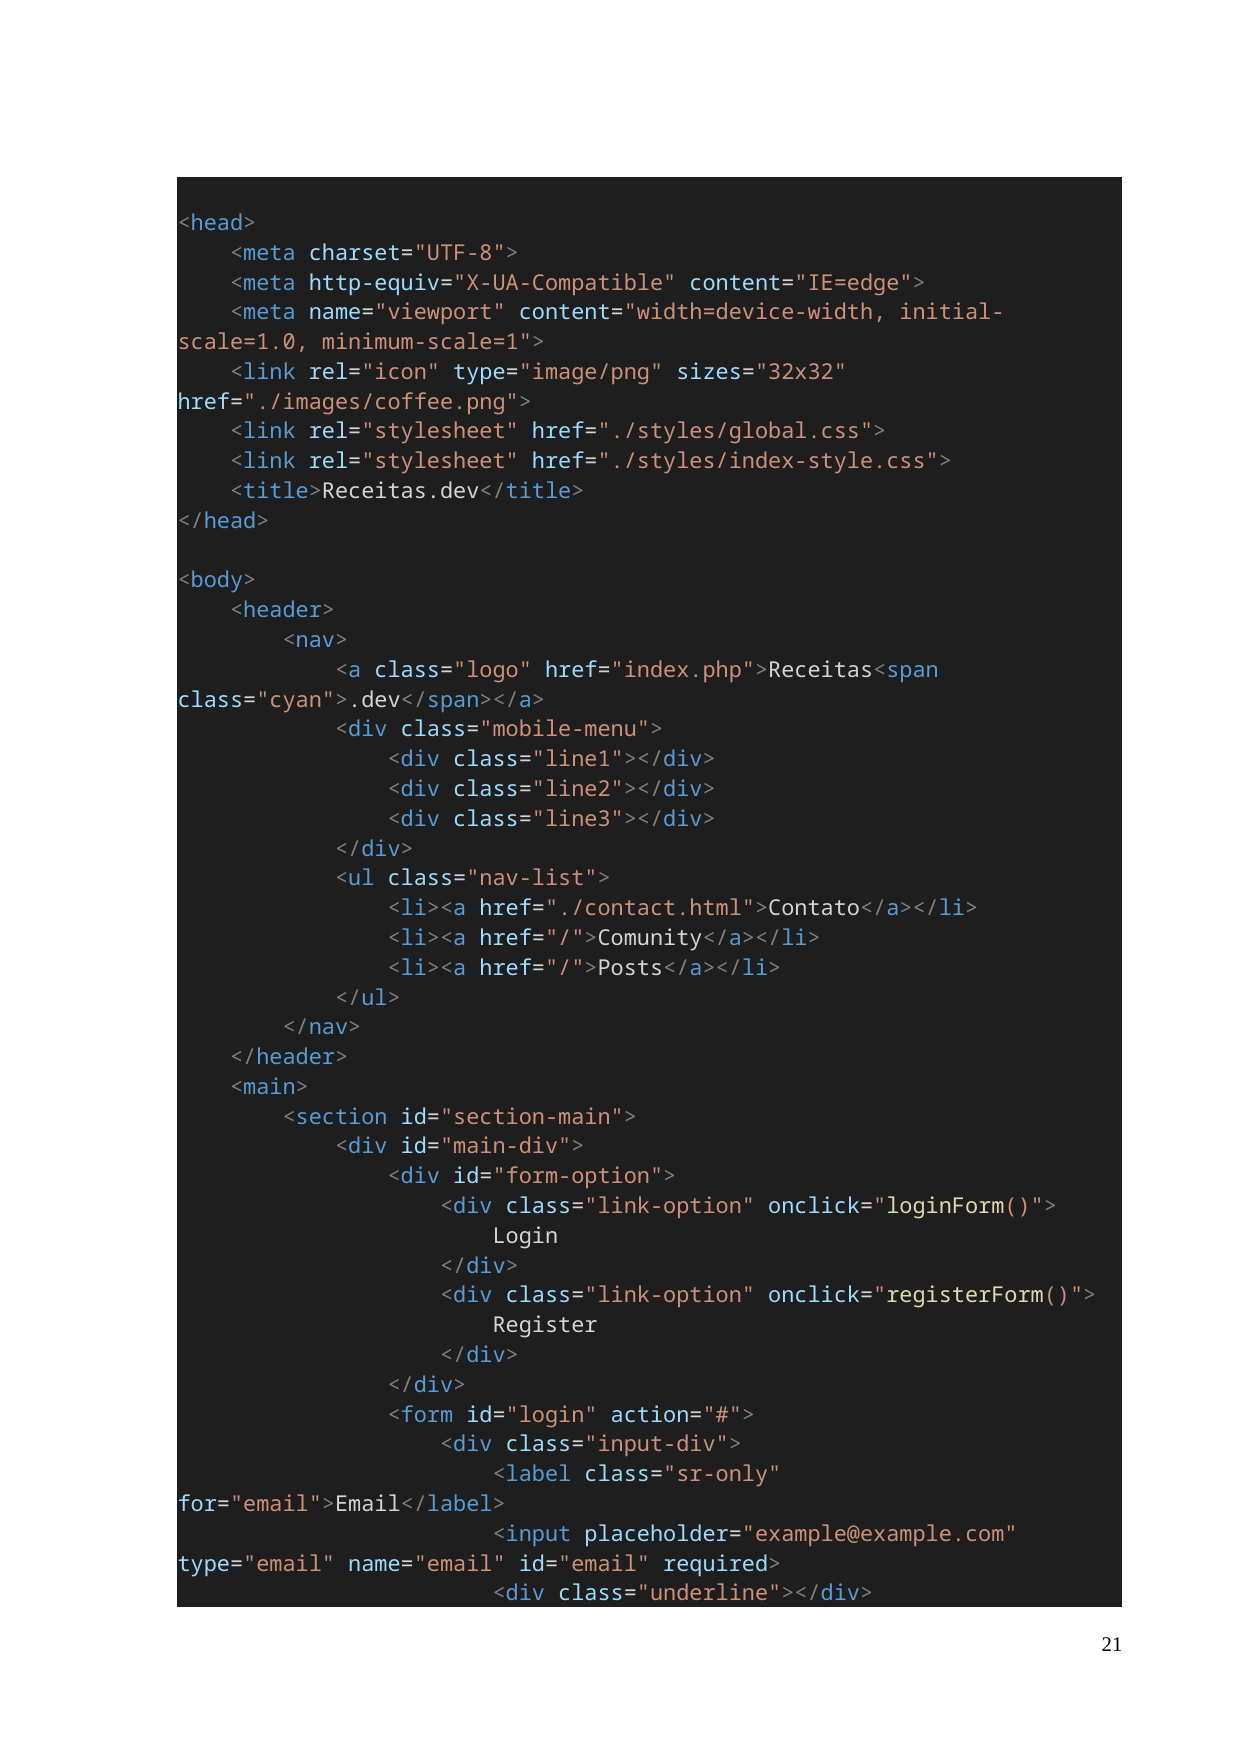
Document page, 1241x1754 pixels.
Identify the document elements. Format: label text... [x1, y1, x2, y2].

text <div id="main-div"> [177, 1131, 1122, 1160]
text <div class="underline"></div> [177, 1577, 1122, 1607]
text <title>Receitas.dev</title> [177, 475, 1122, 505]
text </div> [177, 1369, 1122, 1399]
text <form id="login" action="#"> [177, 1399, 1122, 1428]
text </nav> [177, 1011, 1122, 1041]
text </div> [177, 1339, 1122, 1369]
text </header> [177, 1041, 1122, 1071]
text <div id="form-option"> [177, 1160, 1122, 1190]
text <li><a href="/">Posts</a></li> [177, 952, 1122, 982]
text <main> [177, 1071, 1122, 1101]
text <meta charset="UTF-8"> [177, 237, 1122, 267]
text <div class="line1"></div> [177, 743, 1122, 773]
text <li><a href="./contact.html">Contato</a></li> [177, 892, 1122, 922]
text </head> [177, 505, 1122, 535]
text <input placeholder="example@example.com" type="email" name="email" id="email" required> [177, 1518, 1122, 1577]
text <meta name="viewport" content="width=device-width, initial-scale=1.0, minimum-scale=1"> [177, 296, 1122, 356]
text <link rel="stylesheet" href="./styles/index-style.css"> [177, 445, 1122, 475]
text </div> [177, 1250, 1122, 1279]
text <link rel="stylesheet" href="./styles/global.css"> [177, 416, 1122, 445]
text <div class="mobile-menu"> [177, 713, 1122, 743]
text <li><a href="/">Comunity</a></li> [177, 922, 1122, 952]
text <body> [177, 564, 1122, 594]
text Register [177, 1309, 1122, 1339]
text </ul> [177, 982, 1122, 1011]
text <head> [177, 207, 1122, 237]
text <header> [177, 594, 1122, 624]
text <div class="link-option" onclick="loginForm()"> [177, 1190, 1122, 1220]
text <a class="logo" href="index.php">Receitas<span class="cyan">.dev</span></a> [177, 654, 1122, 713]
text <nav> [177, 624, 1122, 654]
text </div> [177, 833, 1122, 862]
text <div class="line3"></div> [177, 803, 1122, 833]
text <label class="sr-only" for="email">Email</label> [177, 1458, 1122, 1518]
text <ul class="nav-list"> [177, 862, 1122, 892]
text <section id="section-main"> [177, 1101, 1122, 1131]
text <meta http-equiv="X-UA-Compatible" content="IE=edge"> [177, 267, 1122, 296]
text <div class="line2"></div> [177, 773, 1122, 803]
text Login [177, 1220, 1122, 1250]
text <div class="input-div"> [177, 1428, 1122, 1458]
text <link rel="icon" type="image/png" sizes="32x32" href="./images/coffee.png"> [177, 356, 1122, 416]
text <div class="link-option" onclick="registerForm()"> [177, 1279, 1122, 1309]
